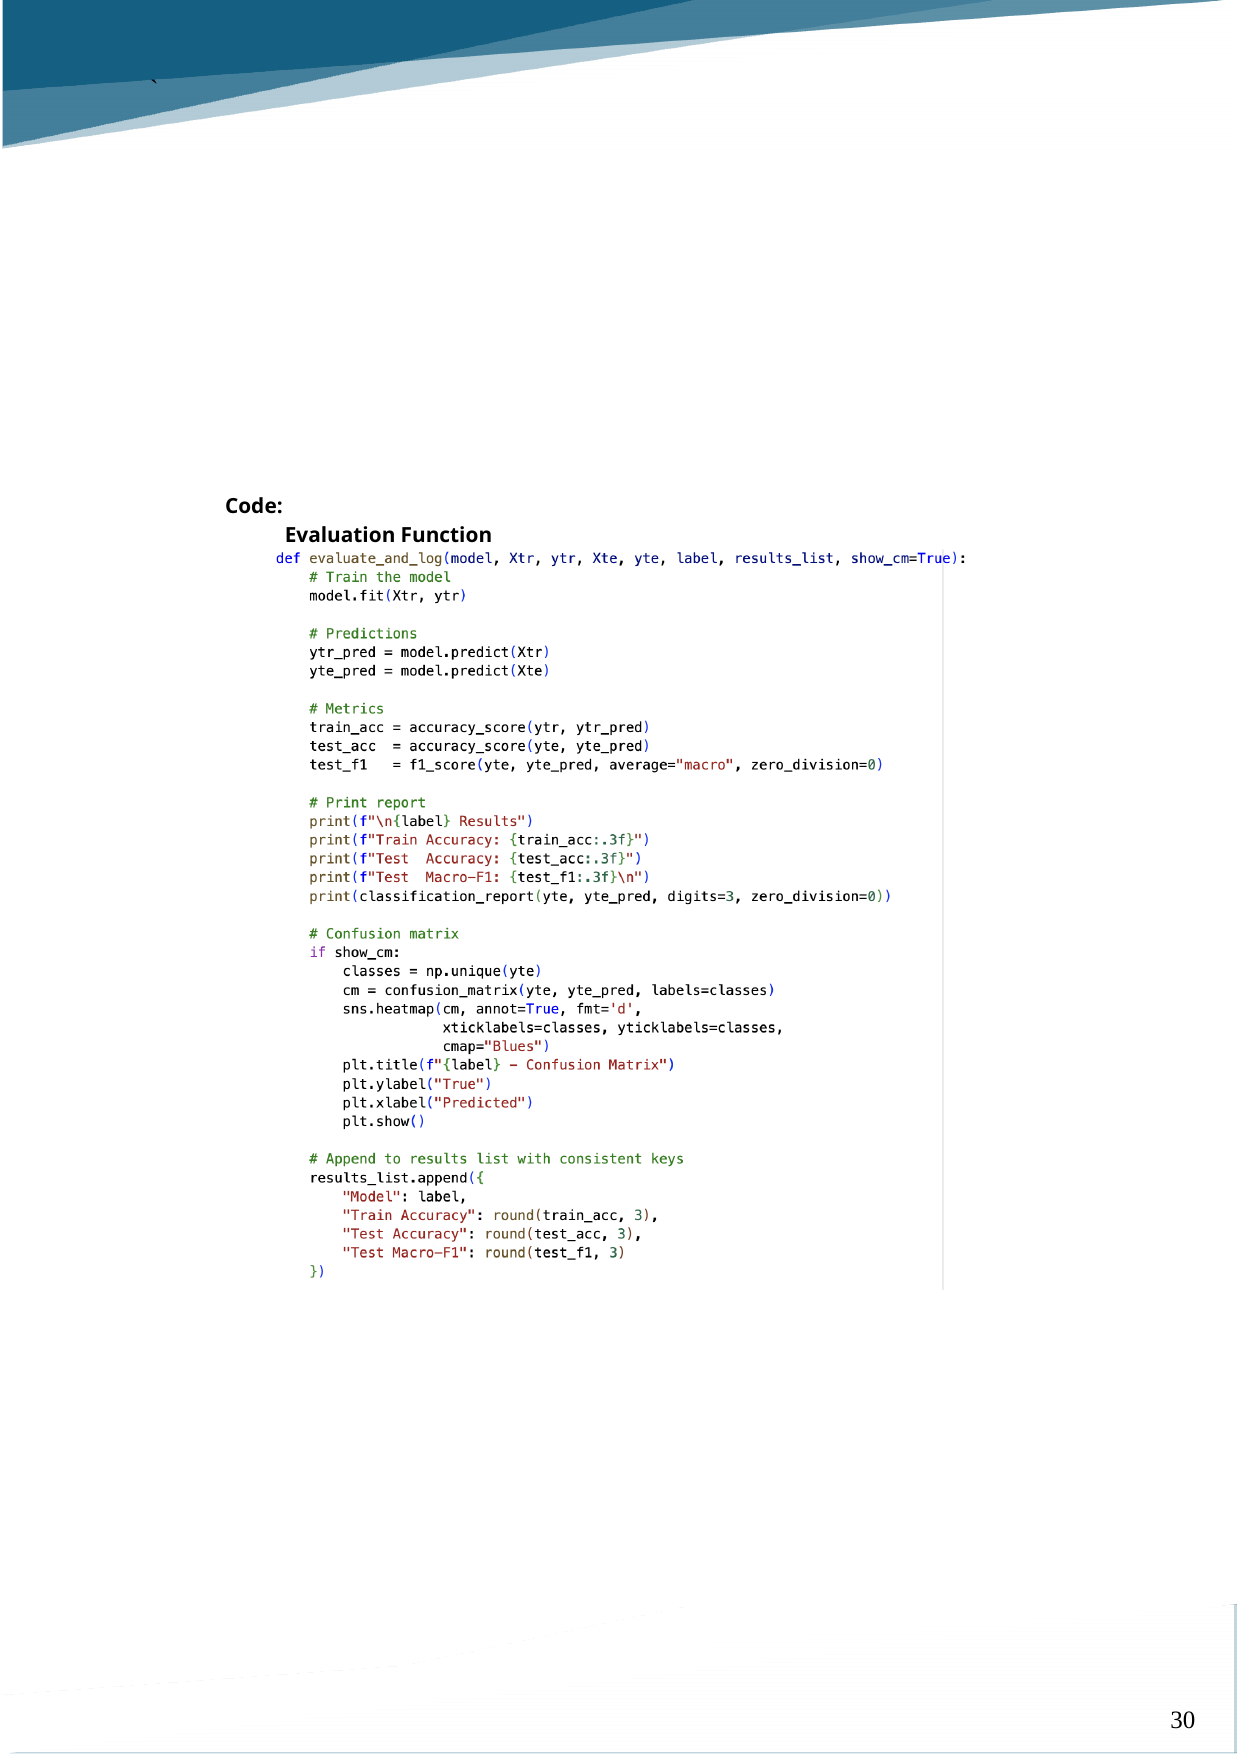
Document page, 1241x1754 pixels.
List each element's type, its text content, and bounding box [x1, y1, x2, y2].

text Evaluation Function [150, 520, 1090, 548]
picture [2, 0, 1238, 149]
picture [2, 1604, 1237, 1753]
picture [268, 548, 1209, 1290]
list Code: [150, 491, 1090, 520]
